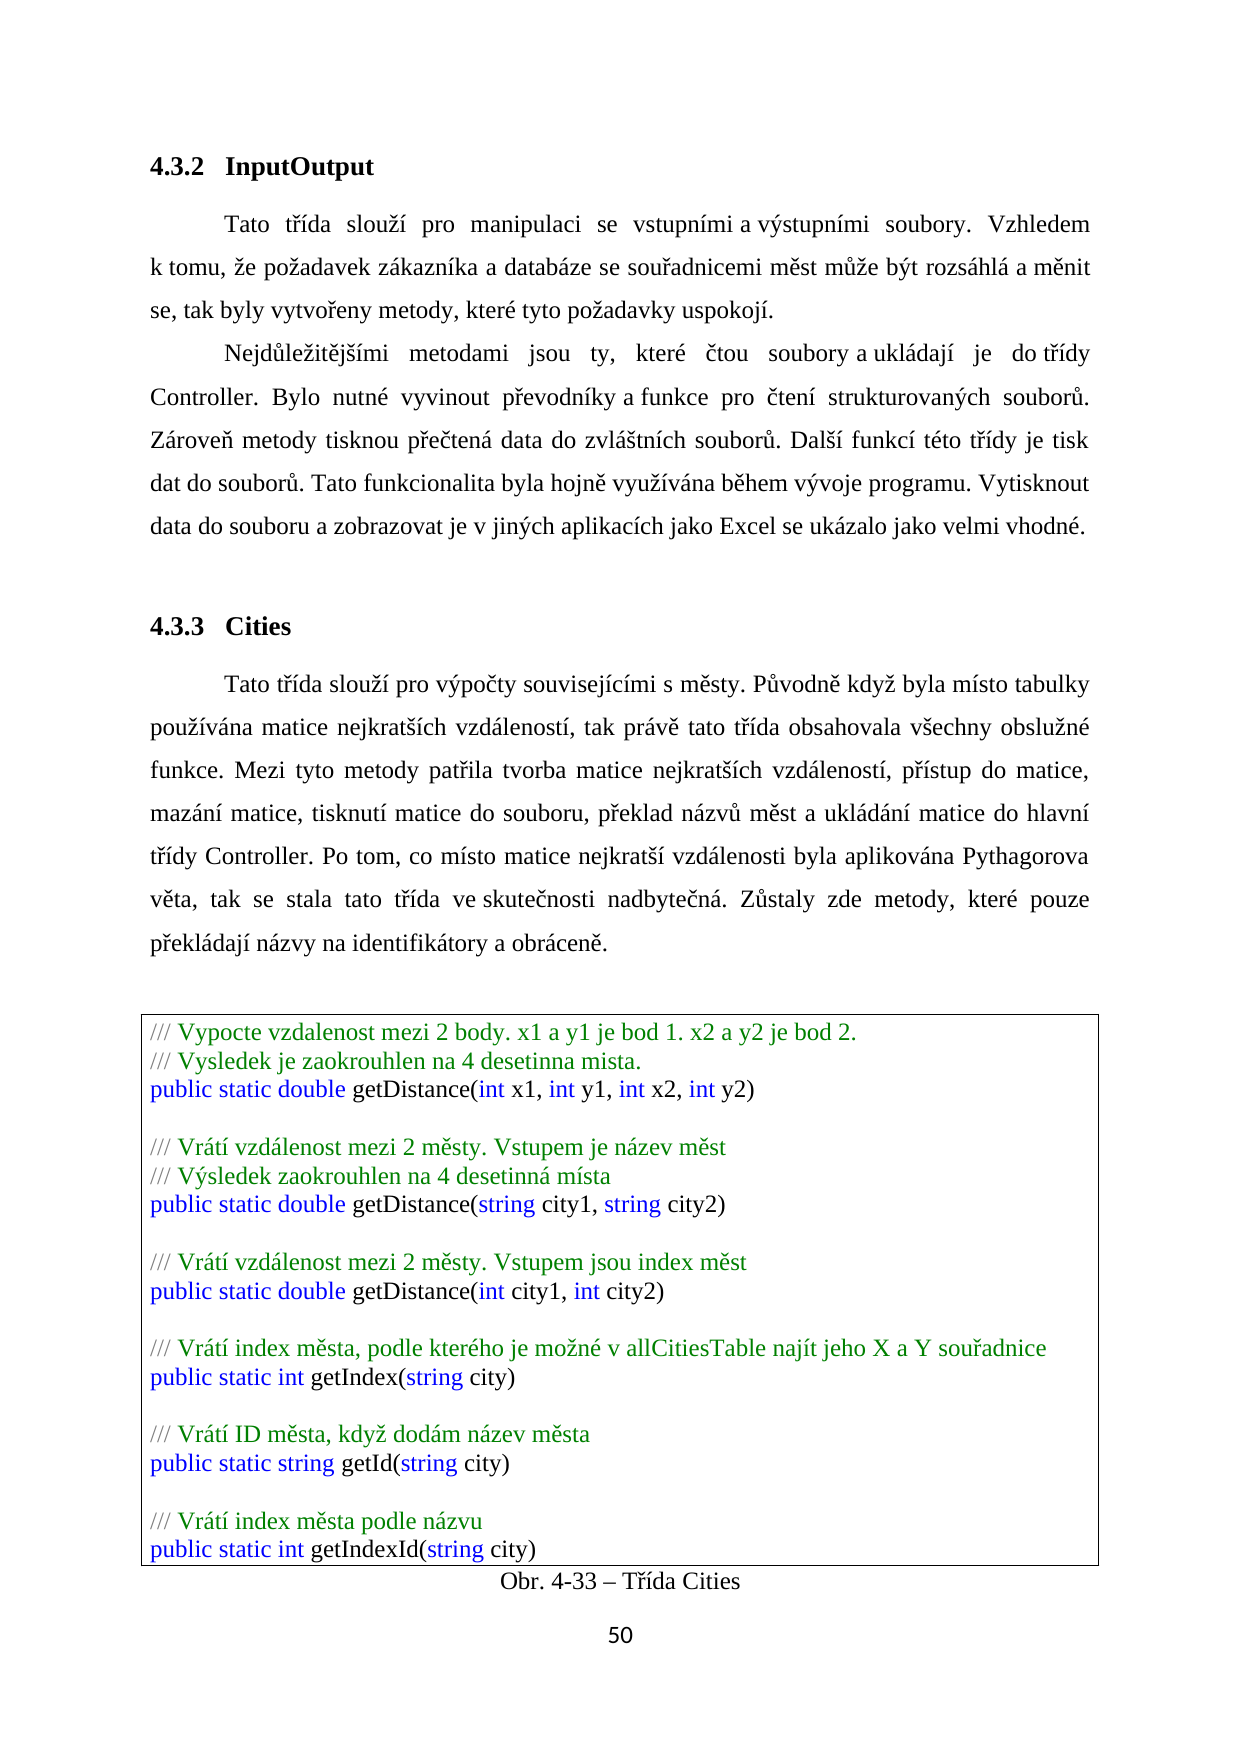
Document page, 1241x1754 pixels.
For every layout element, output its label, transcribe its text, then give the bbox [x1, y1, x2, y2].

text public static double getDistance(int city1, int city2) [150, 1276, 1090, 1304]
text public static int getIndex(string city) [150, 1362, 1090, 1391]
text /// Vrátí index města, podle kterého je možné v allCitiesTable najít jeho X a Y souřadnice [150, 1333, 1090, 1362]
text /// Vrátí vzdálenost mezi 2 městy. Vstupem je název měst [150, 1132, 1090, 1161]
text public static double getDistance(string city1, string city2) [150, 1189, 1090, 1218]
subtitle Cities [150, 610, 1090, 641]
text public static string getId(string city) [150, 1448, 1090, 1477]
text /// Vrátí index města podle názvu [150, 1506, 1090, 1531]
text /// Výsledek zaokrouhlen na 4 desetinná místa [150, 1161, 1090, 1189]
text Tato třída slouží pro výpočty souvisejícími s městy. Původně když byla místo tabulky používána matice nejkratších vzdáleností, tak právě tato třída obsahovala všechny obslužné funkce. Mezi tyto metody patřila tvorba matice nejkratších vzdáleností, přístup do matice, mazání matice, tisknutí matice do souboru, překlad názvů měst a ukládání matice do hlavní třídy Controller. Po tom, co místo matice nejkratší vzdálenosti byla aplikována Pythagorova věta, tak se stala tato třída ve skutečnosti nadbytečná. Zůstaly zde metody, které pouze překládají názvy na identifikátory a obráceně. [150, 669, 1090, 956]
text public static double getDistance(int x1, int y1, int x2, int y2) [150, 1074, 1090, 1103]
subtitle InputOutput [150, 150, 1090, 181]
text /// Vypocte vzdalenost mezi 2 body. x1 a y1 je bod 1. x2 a y2 je bod 2. [142, 1015, 1098, 1046]
text Nejdůležitějšími metodami jsou ty, které čtou soubory a ukládají je do třídy Controller. Bylo nutné vyvinout převodníky a funkce pro čtení strukturovaných souborů. Zároveň metody tisknou přečtená data do zvláštních souborů. Další funkcí této třídy je tisk dat do souborů. Tato funkcionalita byla hojně využívána během vývoje programu. Vytisknout data do souboru a zobrazovat je v jiných aplikacích jako Excel se ukázalo jako velmi vhodné. [150, 338, 1090, 540]
text Tato třída slouží pro manipulaci se vstupními a výstupními soubory. Vzhledem k tomu, že požadavek zákazníka a databáze se souřadnicemi měst může být rozsáhlá a měnit se, tak byly vytvořeny metody, které tyto požadavky uspokojí. [150, 209, 1090, 324]
text /// Vrátí vzdálenost mezi 2 městy. Vstupem jsou index měst [150, 1247, 1090, 1276]
text public static int getIndexId(string city) [142, 1531, 1098, 1565]
text /// Vrátí ID města, když dodám název města [150, 1419, 1090, 1448]
text /// Vysledek je zaokrouhlen na 4 desetinna mista. [150, 1046, 1090, 1074]
